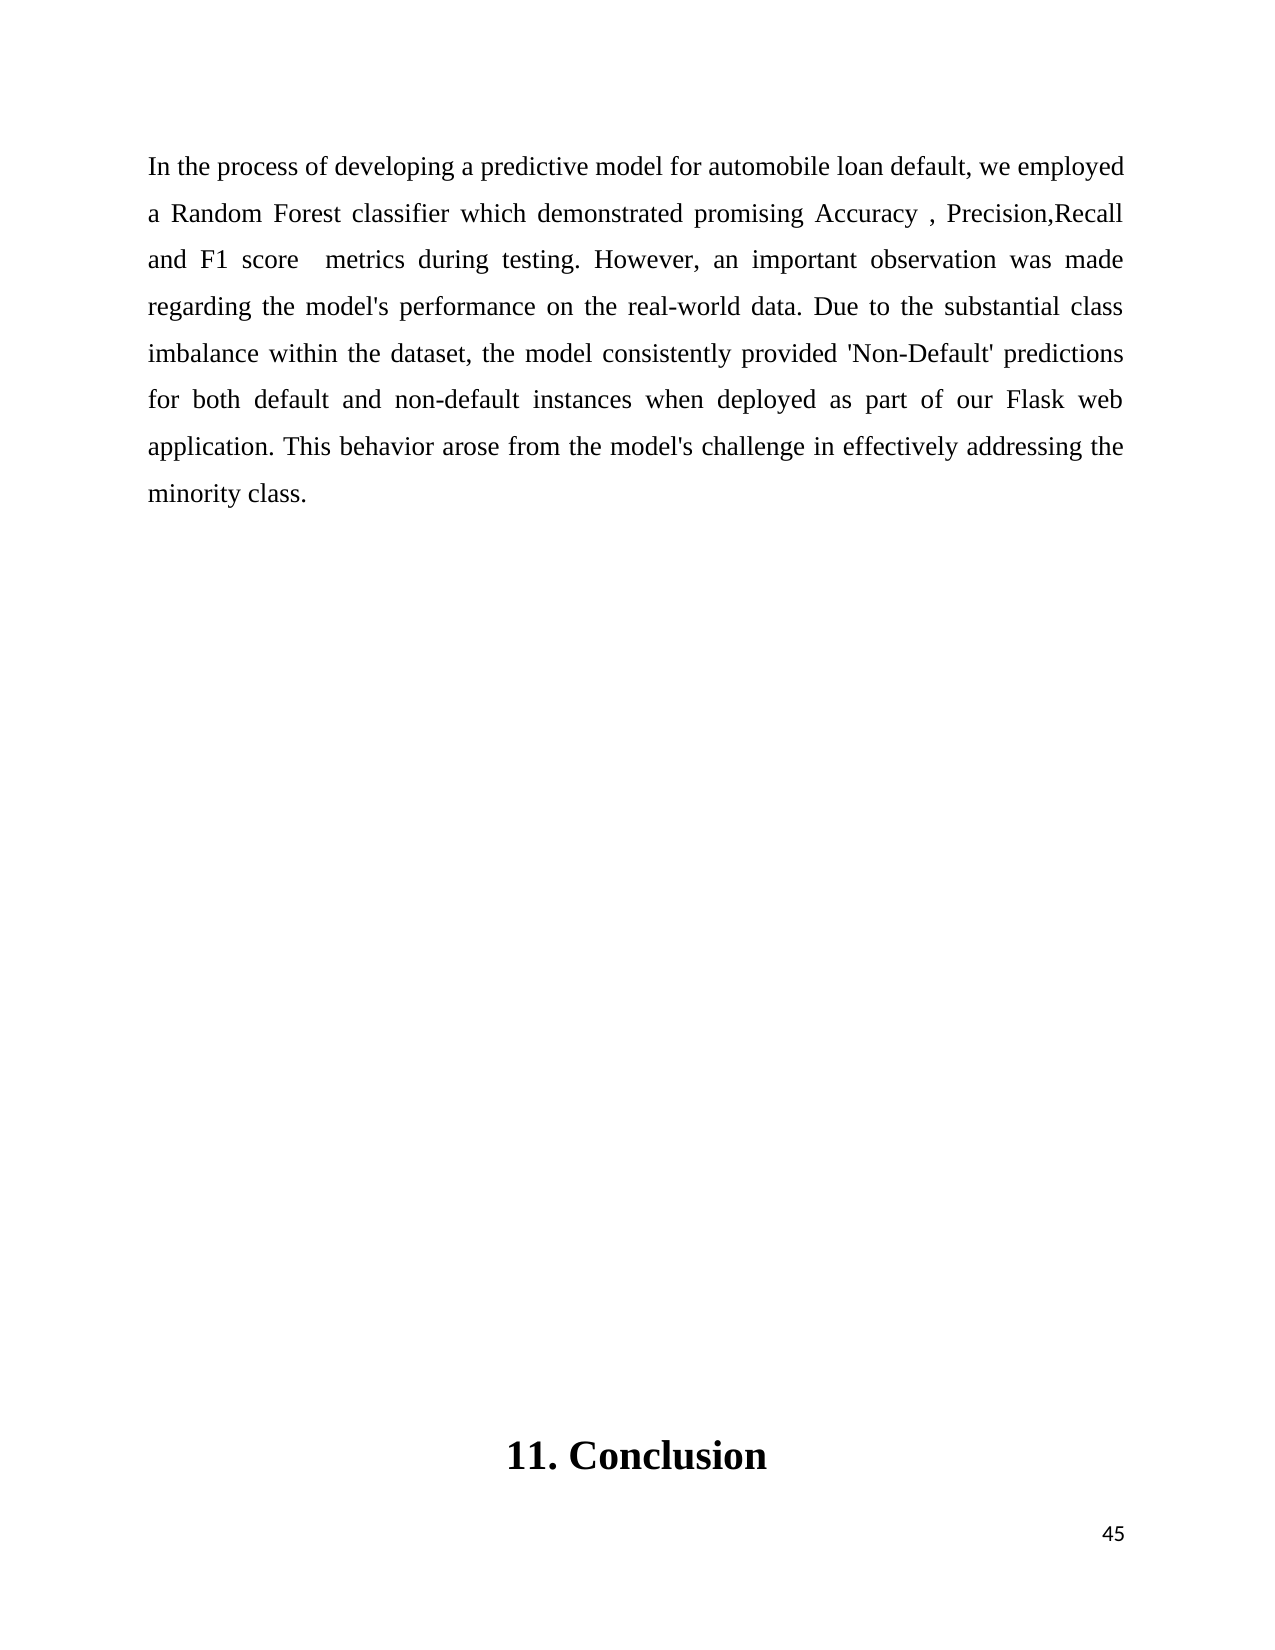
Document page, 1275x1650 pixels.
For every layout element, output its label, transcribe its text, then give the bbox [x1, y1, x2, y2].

text 11. Conclusion [148, 1431, 1125, 1478]
text In the process of developing a predictive model for automobile loan default, we employed a Random Forest classifier which demonstrated promising Accuracy , Precision,Recall and F1 score metrics during testing. However, an important observation was made regarding the model's performance on the real-world data. Due to the substantial class imbalance within the dataset, the model consistently provided 'Non-Default' predictions for both default and non-default instances when deployed as part of our Flask web application. This behavior arose from the model's challenge in effectively addressing the minority class. [148, 150, 1125, 508]
